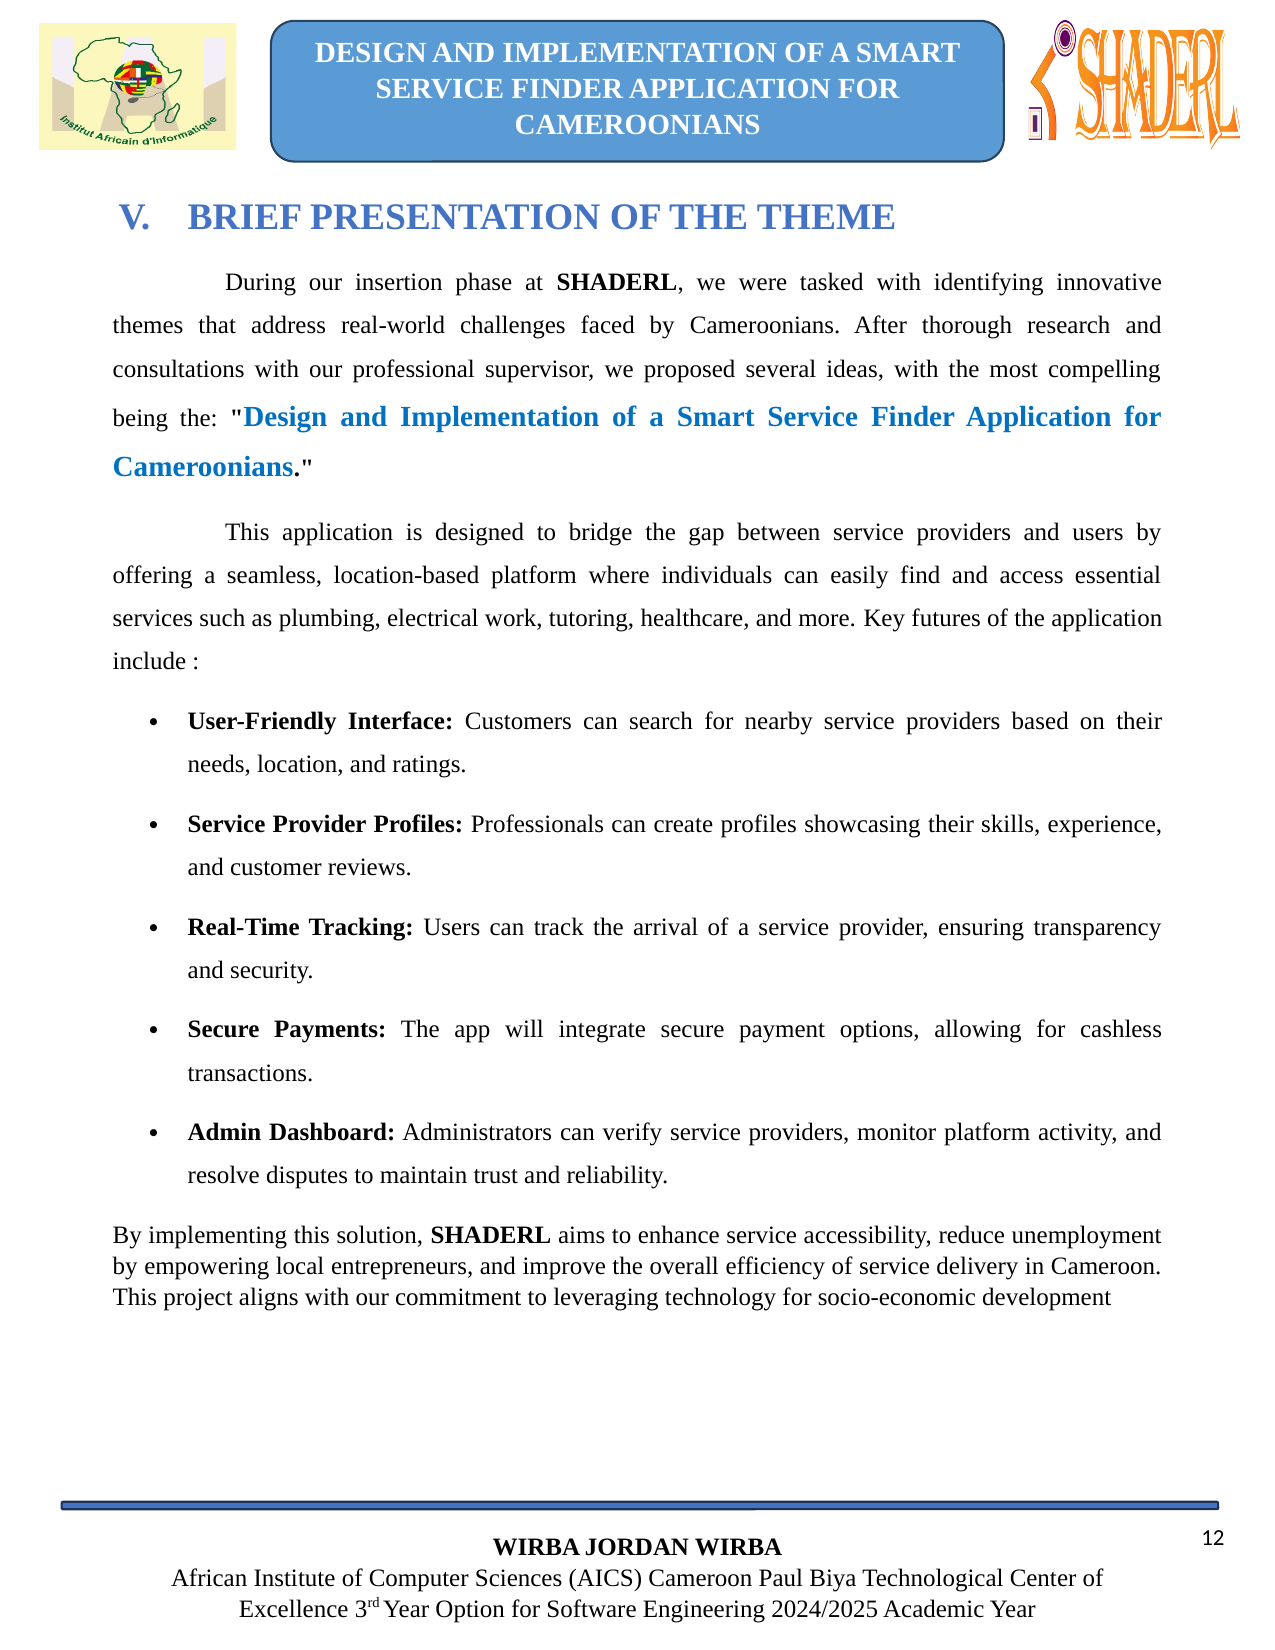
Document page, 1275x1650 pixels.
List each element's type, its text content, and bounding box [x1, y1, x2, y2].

list User-Friendly Interface: Customers can search for nearby service providers based on their needs, location, and ratings. [150, 706, 1162, 778]
text This application is designed to bridge the gap between service providers and users by offering a seamless, location-based platform where individuals can easily find and access essential services such as plumbing, electrical work, tutoring, healthcare, and more. Key futures of the application include : [112, 517, 1162, 675]
list Admin Dashboard: Administrators can verify service providers, monitor platform activity, and resolve disputes to maintain trust and reliability. [150, 1117, 1162, 1189]
picture [38, 23, 237, 150]
picture [1028, 20, 1241, 150]
subtitle BRIEF PRESENTATION OF THE THEME [150, 194, 1162, 238]
list Real-Time Tracking: Users can track the arrival of a service provider, ensuring transparency and security. [150, 912, 1162, 983]
text During our insertion phase at SHADERL, we were tasked with identifying innovative themes that address real-world challenges faced by Cameroonians. After thorough research and consultations with our professional supervisor, we proposed several ideas, with the most compelling being the: "Design and Implementation of a Smart Service Finder Application for Cameroonians." [112, 267, 1162, 483]
text By implementing this solution, SHADERL aims to enhance service accessibility, reduce unemployment by empowering local entrepreneurs, and improve the overall efficiency of service delivery in Cameroon. This project aligns with our commitment to leveraging technology for socio-economic development [112, 1220, 1162, 1311]
list Service Provider Profiles: Professionals can create profiles showcasing their skills, experience, and customer reviews. [150, 809, 1162, 881]
list Secure Payments: The app will integrate secure payment options, allowing for cashless transactions. [150, 1014, 1162, 1086]
